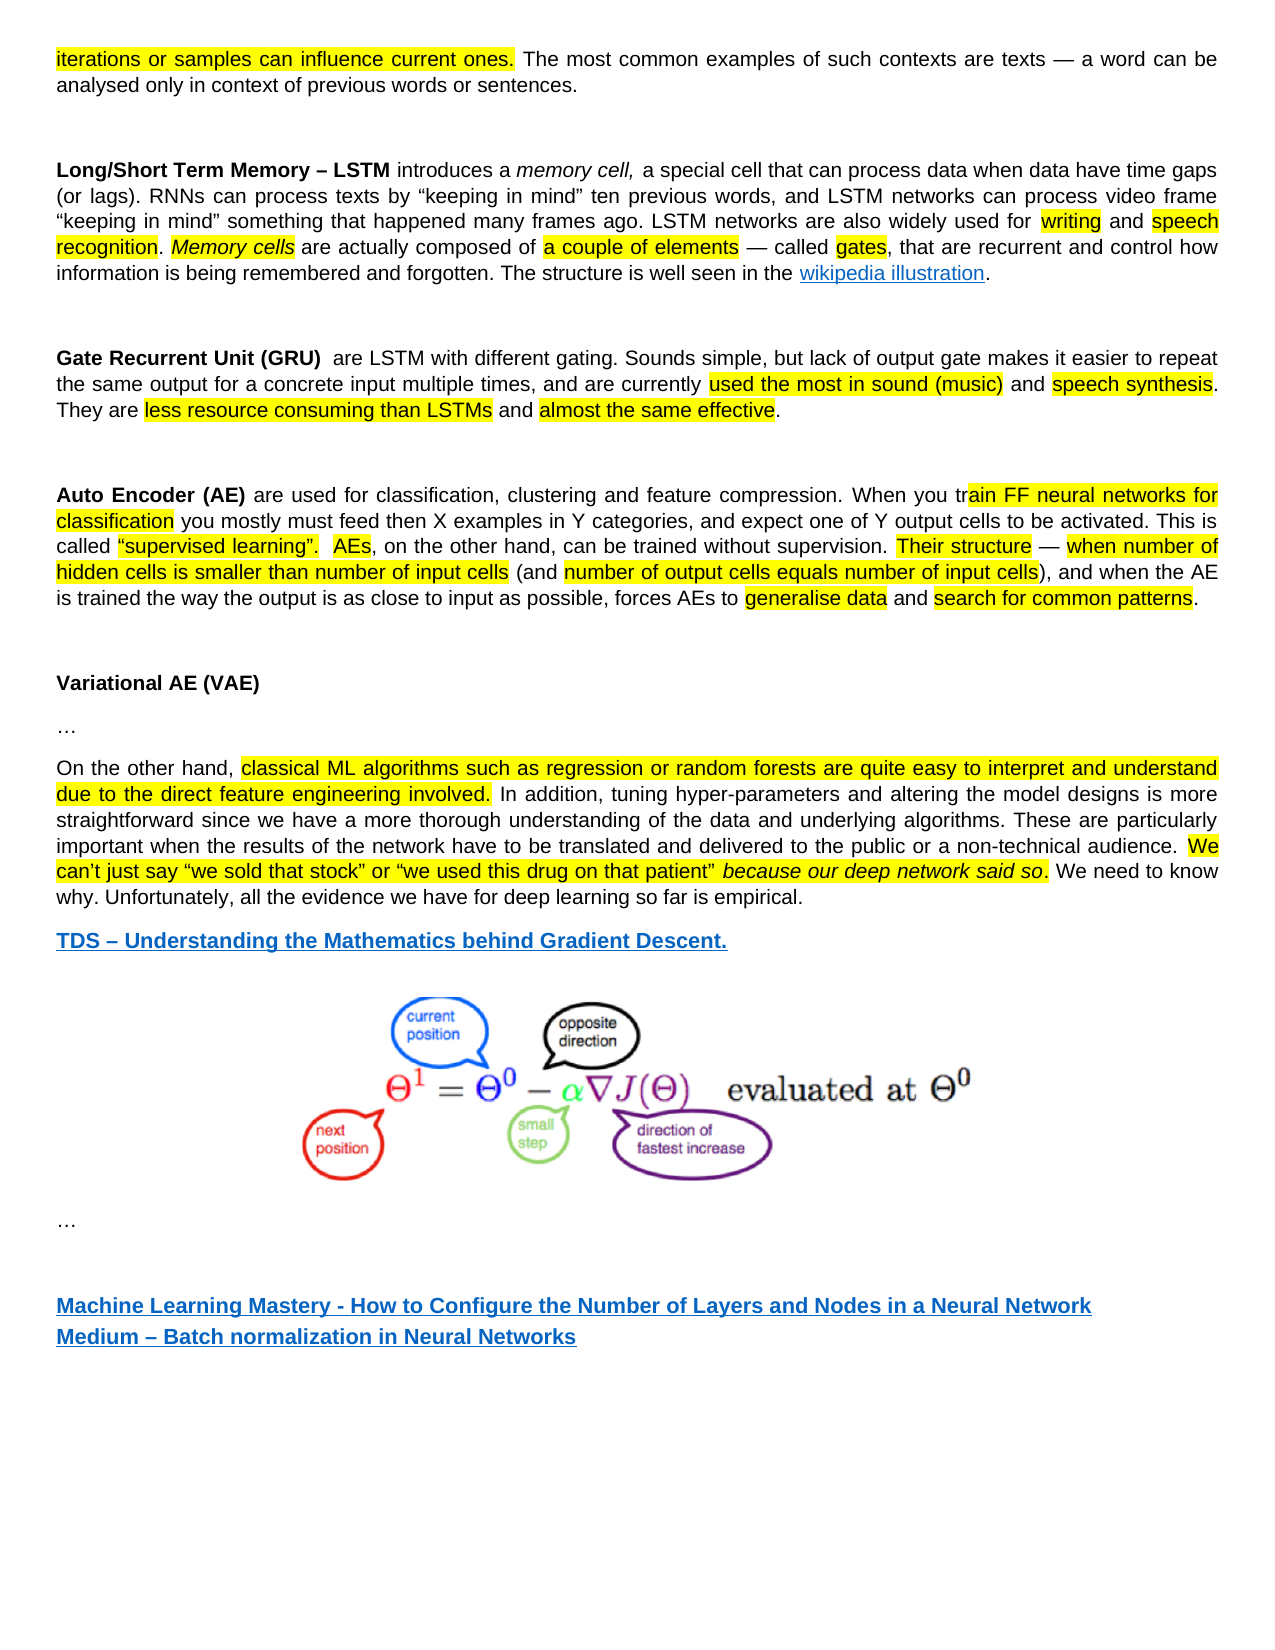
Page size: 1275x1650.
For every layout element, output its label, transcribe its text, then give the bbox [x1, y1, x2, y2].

text On the other hand, classical ML algorithms such as regression or random forests are quite easy to interpret and understand due to the direct feature engineering involved. In addition, tuning hyper-parameters and altering the model designs is more straightforward since we have a more thorough understanding of the data and underlying algorithms. These are particularly important when the results of the network have to be translated and delivered to the public or a non-technical audience. We can’t just say “we sold that stock” or “we used this drug on that patient” because our deep network said so. We need to know why. Unfortunately, all the evidence we have for deep learning so far is empirical. [56, 756, 1219, 909]
text Gate Recurrent Unit (GRU) are LSTM with different gating. Sounds simple, but lack of output gate makes it easier to repeat the same output for a concrete input multiple times, and are currently used the most in sound (music) and speech synthesis. They are less resource consuming than LSTMs and almost the same effective. [56, 346, 1219, 422]
subtitle TDS – Understanding the Mathematics behind Gradient Descent. [56, 928, 1219, 953]
text … [56, 1208, 1219, 1232]
text … [56, 713, 1219, 737]
subtitle Medium – Batch normalization in Neural Networks [56, 1324, 1219, 1349]
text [56, 47, 1219, 97]
subtitle Machine Learning Mastery - How to Configure the Number of Layers and Nodes in a Neural Network [56, 1293, 1219, 1318]
text Variational AE (VAE) [56, 671, 1219, 695]
text Auto Encoder (AE) are used for classification, clustering and feature compression. When you train FF neural networks for classification you mostly must feed then X examples in Y categories, and expect one of Y output cells to be activated. This is called “supervised learning”. AEs, on the other hand, can be trained without supervision. Their structure — when number of hidden cells is smaller than number of input cells (and number of output cells equals number of input cells), and when the AE is trained the way the output is as close to input as possible, forces AEs to generalise data and search for common patterns. [56, 483, 1219, 610]
picture [295, 997, 980, 1190]
text Long/Short Term Memory – LSTM introduces a memory cell, a special cell that can process data when data have time gaps (or lags). RNNs can process texts by “keeping in mind” ten previous words, and LSTM networks can process video frame “keeping in mind” something that happened many frames ago. LSTM networks are also widely used for writing and speech recognition. Memory cells are actually composed of a couple of elements — called gates, that are recurrent and control how information is being remembered and forgotten. The structure is well seen in the wikipedia illustration. [56, 158, 1219, 285]
